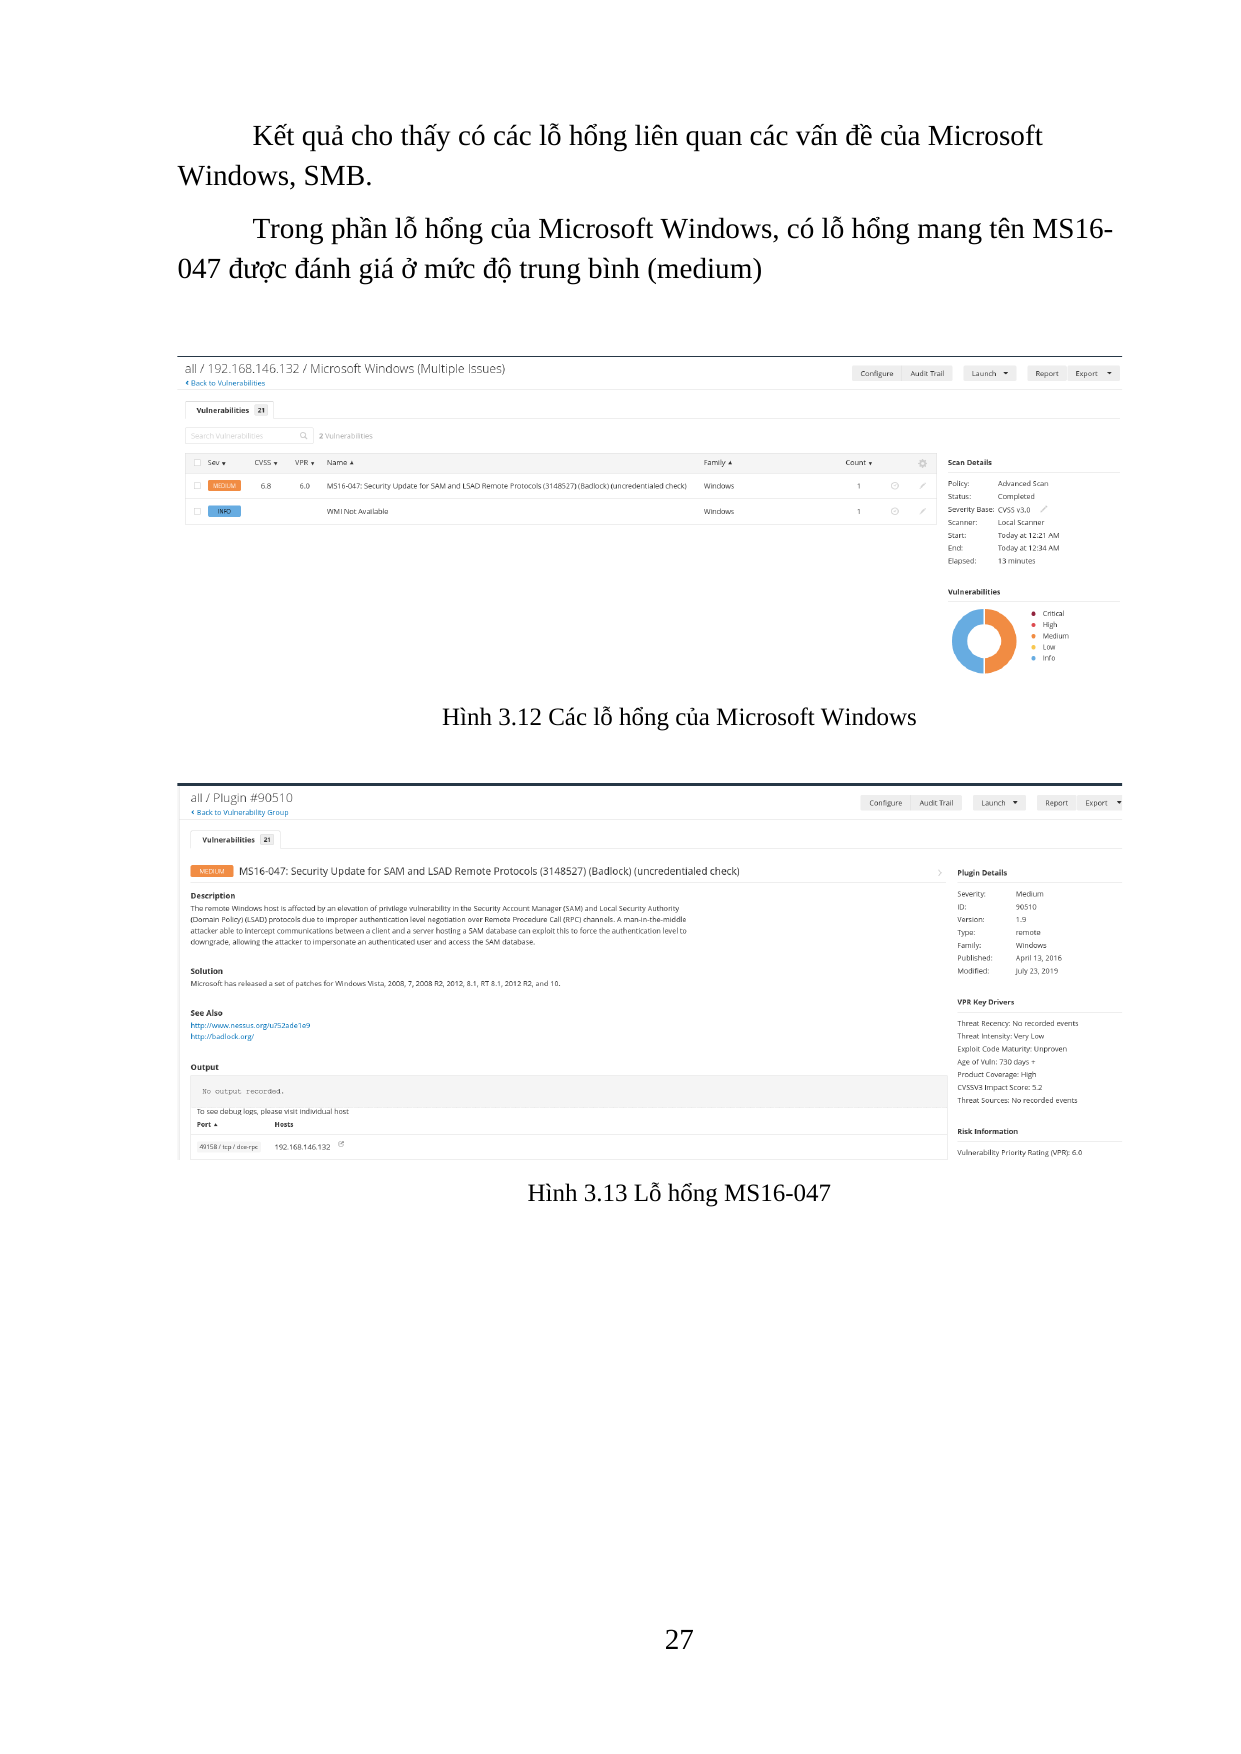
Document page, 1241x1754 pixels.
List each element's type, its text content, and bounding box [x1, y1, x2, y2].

text Trong phần lỗ hổng của Microsoft Windows, có lỗ hổng mang tên MS16-047 được đánh giá ở mức độ trung bình (medium) [177, 211, 1122, 285]
picture [177, 356, 1123, 683]
text Kết quả cho thấy có các lỗ hổng liên quan các vấn đề của Microsoft Windows, SMB. [177, 118, 1122, 192]
picture [177, 783, 1123, 1160]
